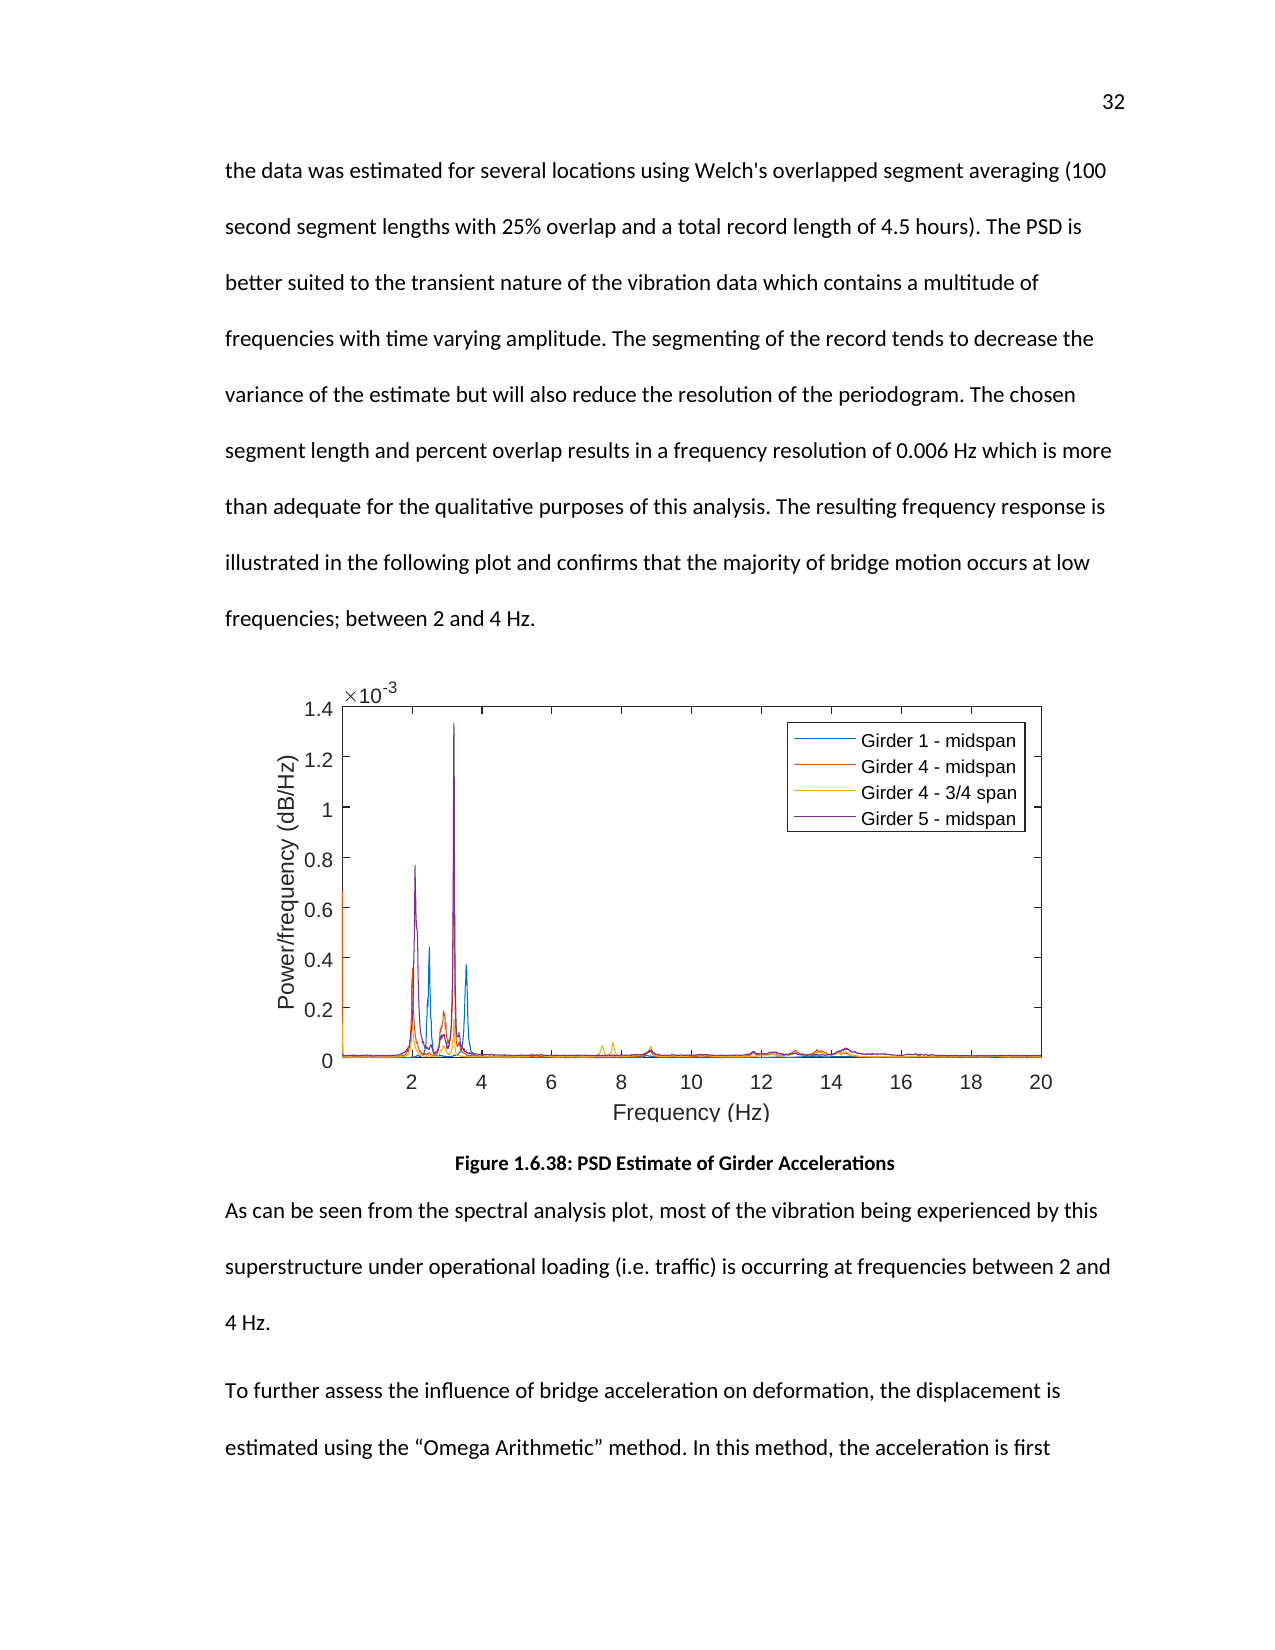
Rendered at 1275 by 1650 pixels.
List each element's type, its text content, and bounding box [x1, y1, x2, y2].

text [225, 1377, 1125, 1461]
text As can be seen from the spectral analysis plot, most of the vibration being experienced by this superstructure under operational loading (i.e. traffic) is occurring at frequencies between 2 and 4 Hz. [225, 1196, 1125, 1336]
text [225, 156, 1125, 632]
